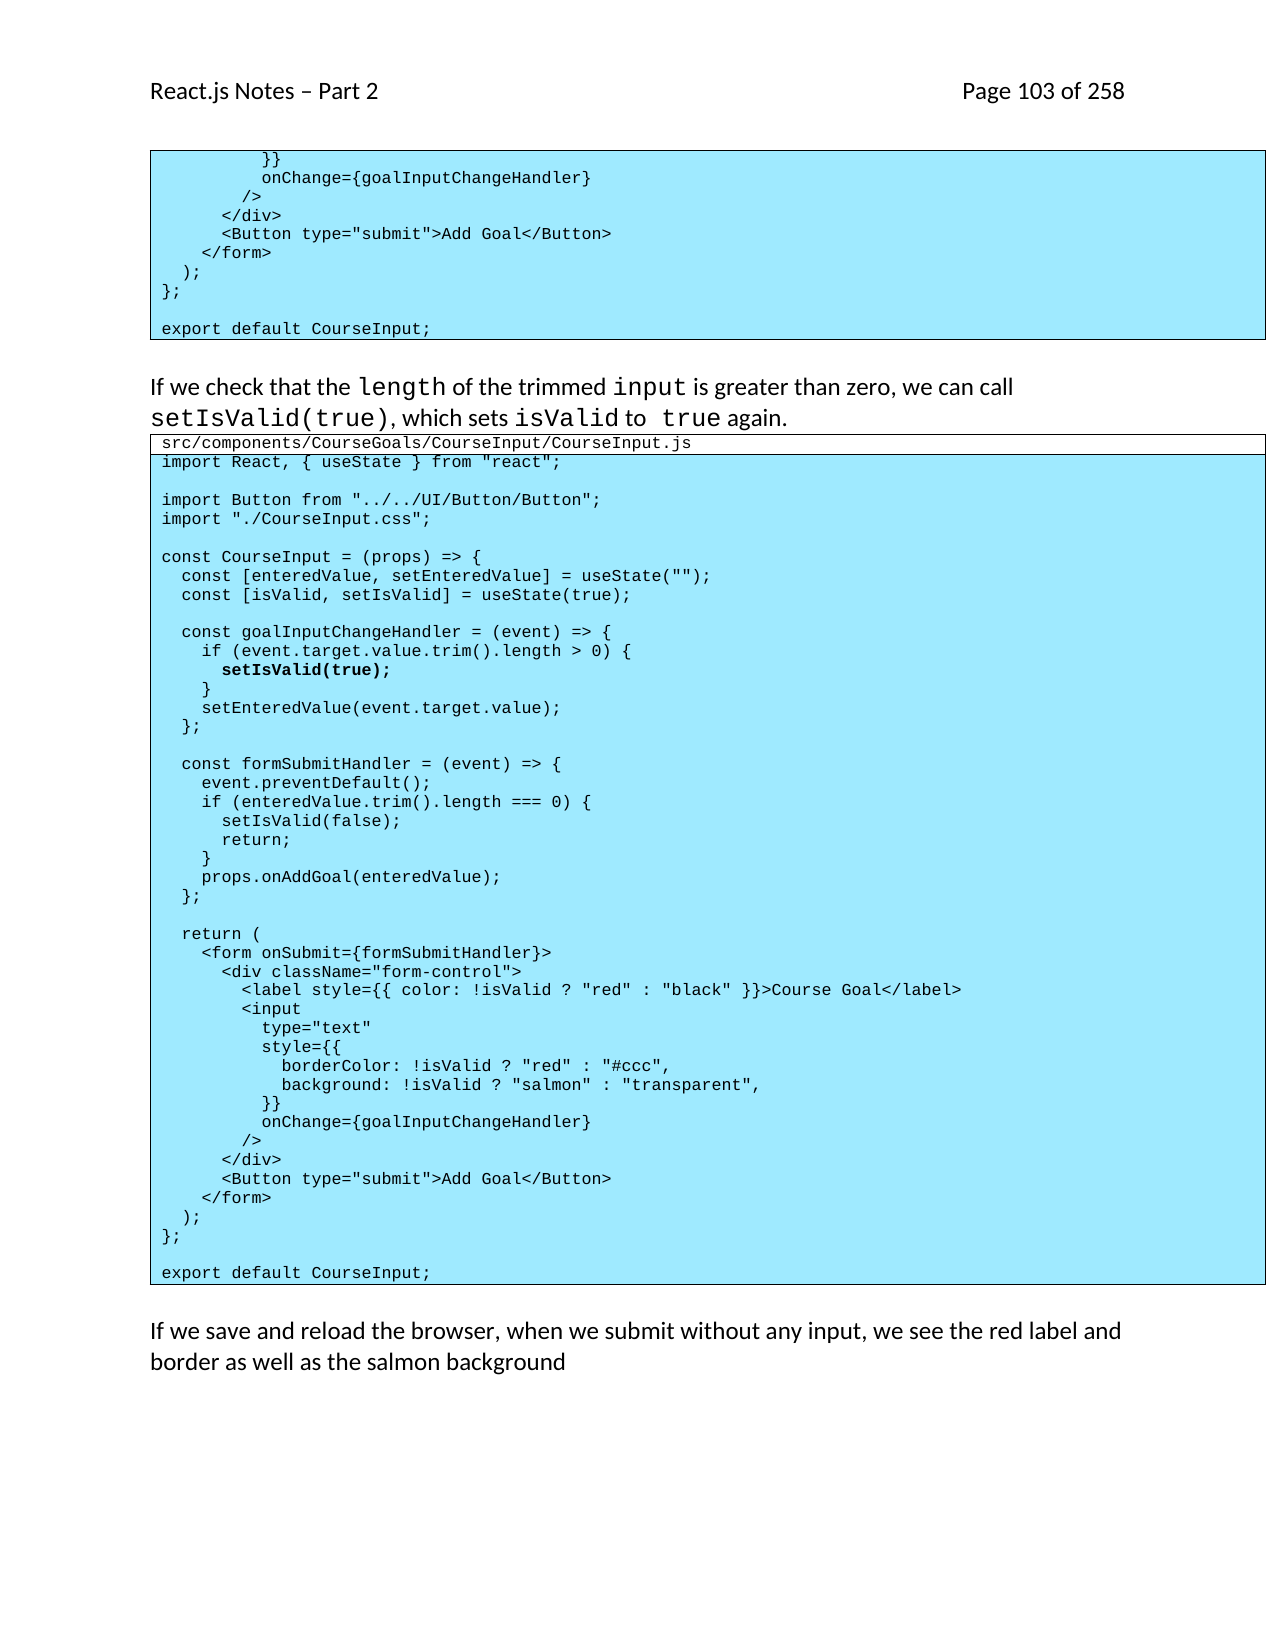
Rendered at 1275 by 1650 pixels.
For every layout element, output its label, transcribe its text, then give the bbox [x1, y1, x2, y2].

text If we save and reload the browser, when we submit without any input, we see the red label and border as well as the salmon background [150, 1315, 1125, 1376]
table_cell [151, 151, 1265, 339]
table_cell import React, { useState } from "react"; import Button from "../../UI/Button/Button"; import "./CourseInput.css"; const CourseInput = (props) => { const [enteredValue, setEnteredValue] = useState(""); const [isValid, setIsValid] = useState(true); const goalInputChangeHandler = (event) => { if (event.target.value.trim().length > 0) { setIsValid(true); } setEnteredValue(event.target.value); }; const formSubmitHandler = (event) => { event.preventDefault(); if (enteredValue.trim().length === 0) { setIsValid(false); return; } props.onAddGoal(enteredValue); }; return ( <form onSubmit={formSubmitHandler}> <div className="form-control"> <label style={{ color: !isValid ? "red" : "black" }}>Course Goal</label> <input type="text" style={{ borderColor: !isValid ? "red" : "#ccc", background: !isValid ? "salmon" : "transparent", }} onChange={goalInputChangeHandler} /> </div> <Button type="submit">Add Goal</Button> </form> ); }; export default CourseInput; [151, 455, 1265, 1284]
table_header src/components/CourseGoals/CourseInput/CourseInput.js [151, 435, 1265, 453]
text If we check that the length of the trimmed input is greater than zero, we can call setIsValid(true), which sets isValid to true again. [150, 371, 1125, 434]
